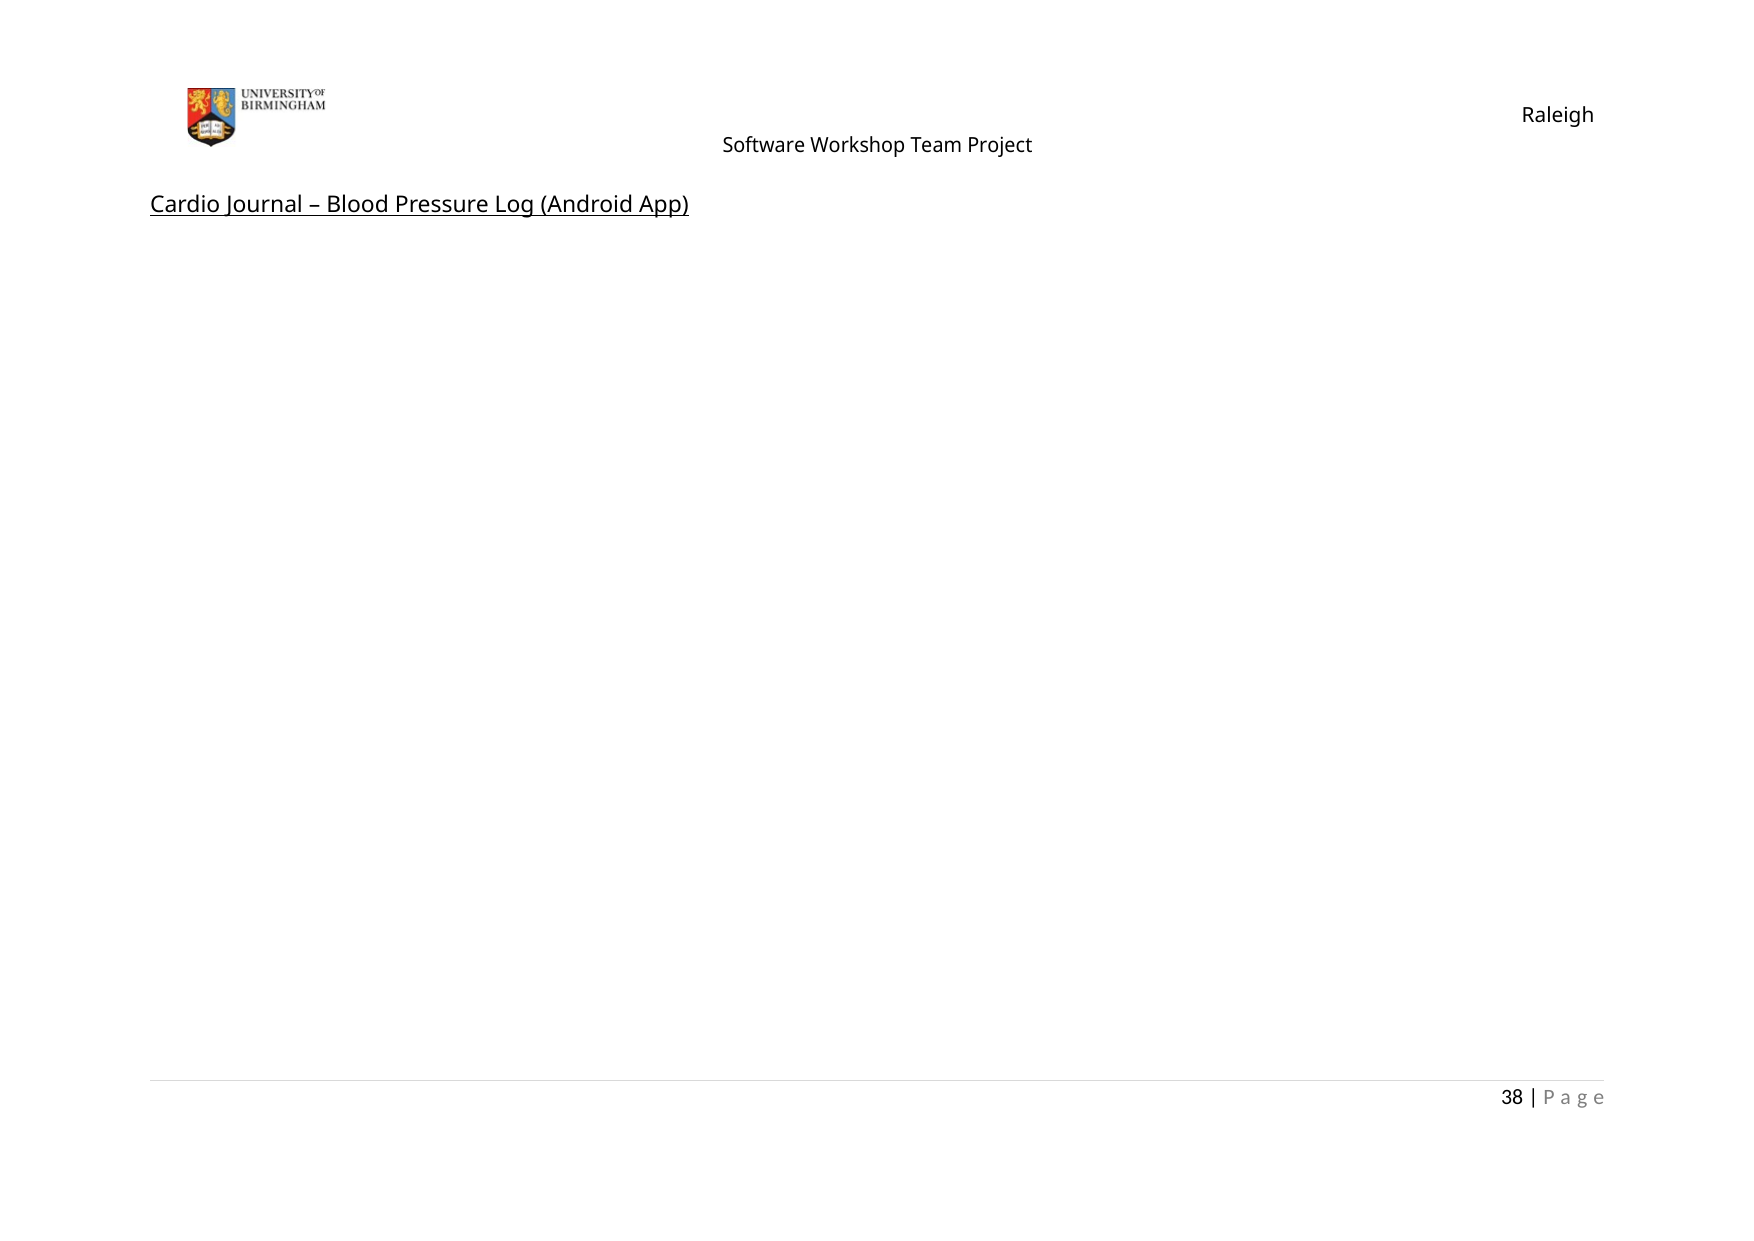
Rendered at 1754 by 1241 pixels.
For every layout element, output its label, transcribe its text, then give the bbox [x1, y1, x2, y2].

text Cardio Journal – Blood Pressure Log (Android App) [150, 187, 1604, 220]
picture [187, 88, 325, 147]
